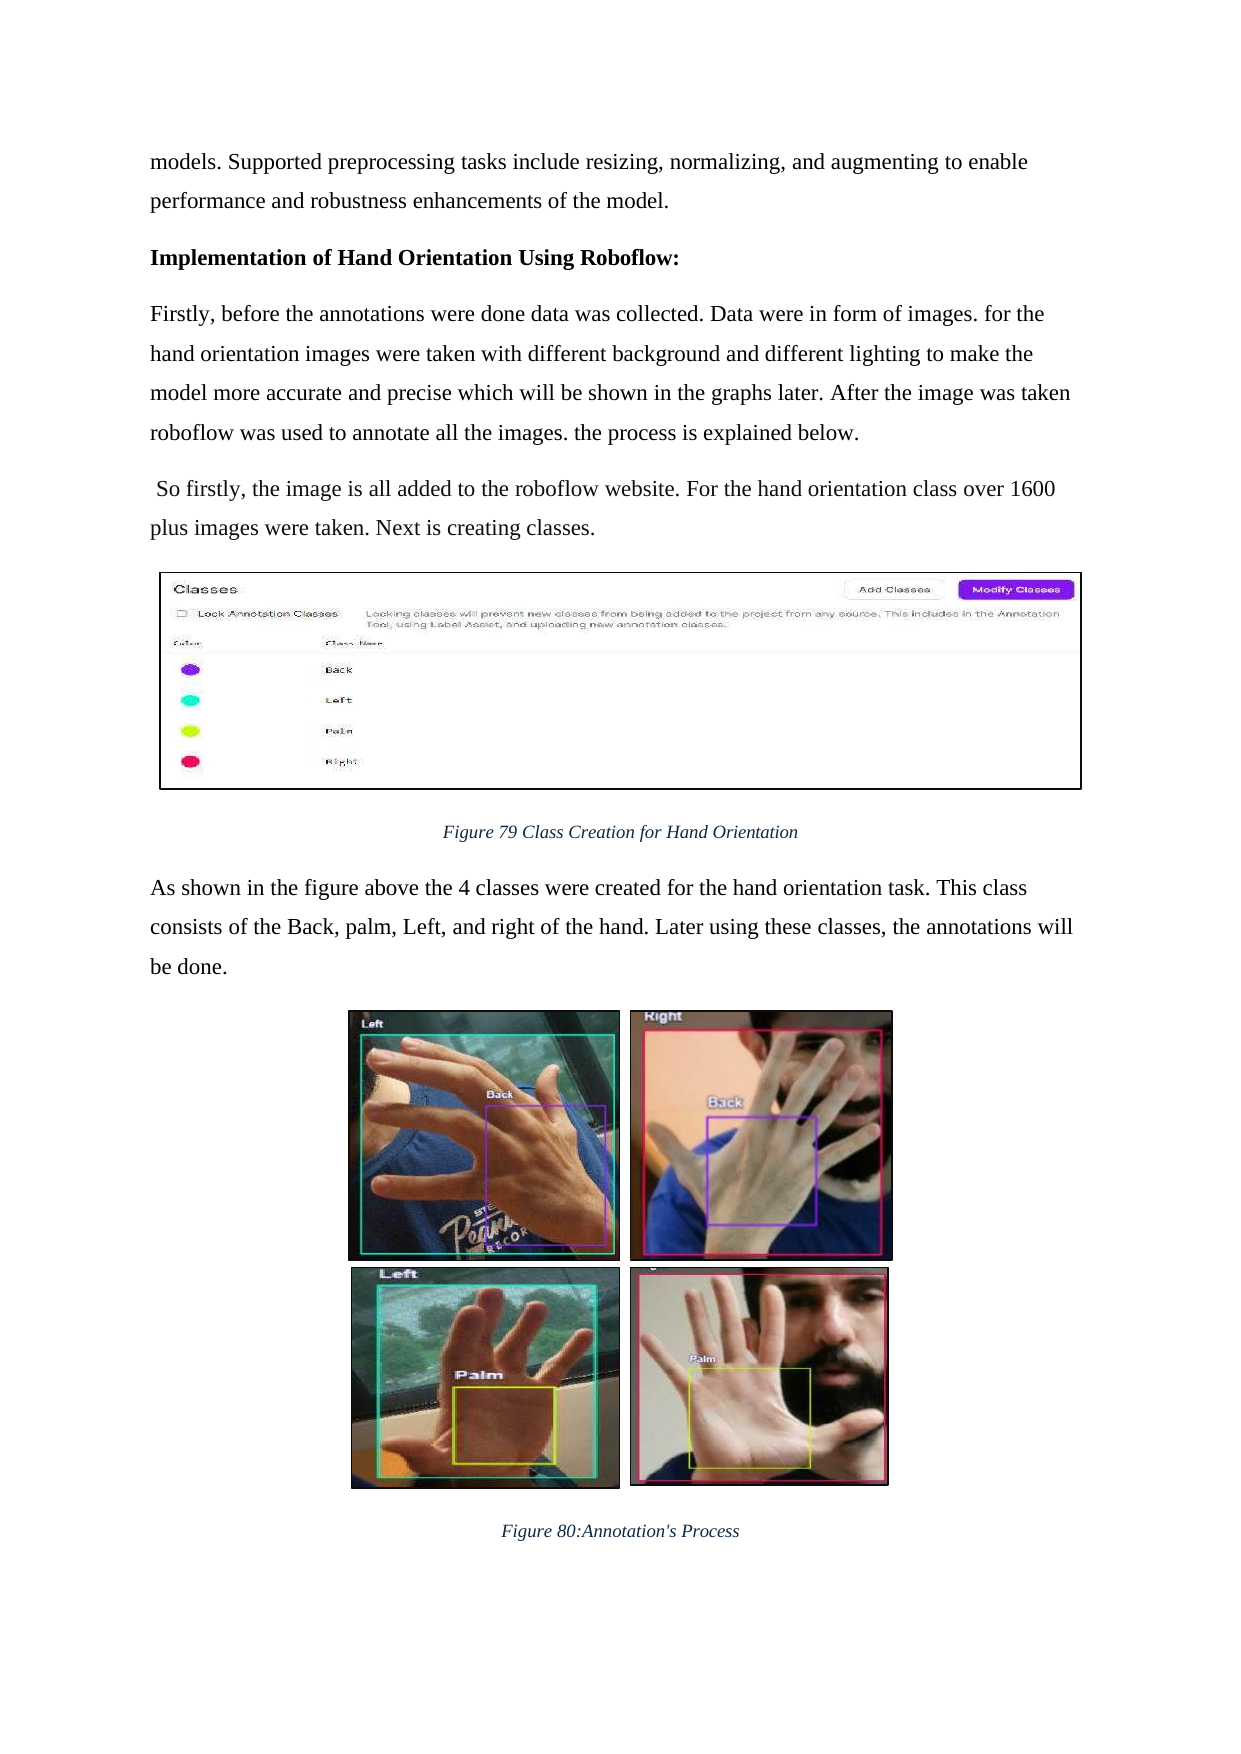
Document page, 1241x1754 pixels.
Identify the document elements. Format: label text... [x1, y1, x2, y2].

text So firstly, the image is all added to the roboflow website. For the hand orientation class over 1600 plus images were taken. Next is creating classes. [150, 475, 1081, 541]
picture [161, 573, 1080, 779]
text models. Supported preprocessing tasks include resizing, normalizing, and augmenting to enable performance and robustness enhancements of the model. [150, 148, 1081, 214]
text As shown in the figure above the 4 classes were created for the hand orientation task. This class consists of the Back, palm, Left, and right of the hand. Later using these classes, the annotations will be done. [150, 874, 1081, 979]
picture [352, 1268, 619, 1487]
picture [350, 1012, 619, 1260]
picture [631, 1012, 891, 1259]
subtitle Implementation of Hand Orientation Using Roboflow: [150, 244, 1219, 270]
text Figure 79 Class Creation for Hand Orientation [137, 821, 1103, 842]
text Firstly, before the annotations were done data was collected. Data were in form of images. for the hand orientation images were taken with different background and different lighting to make the model more accurate and precise which will be shown in the graphs later. After the image was taken roboflow was used to annotate all the images. the process is explained below. [150, 300, 1081, 445]
picture [631, 1268, 887, 1484]
text Figure 80:Annotation's Process [137, 1520, 1103, 1542]
